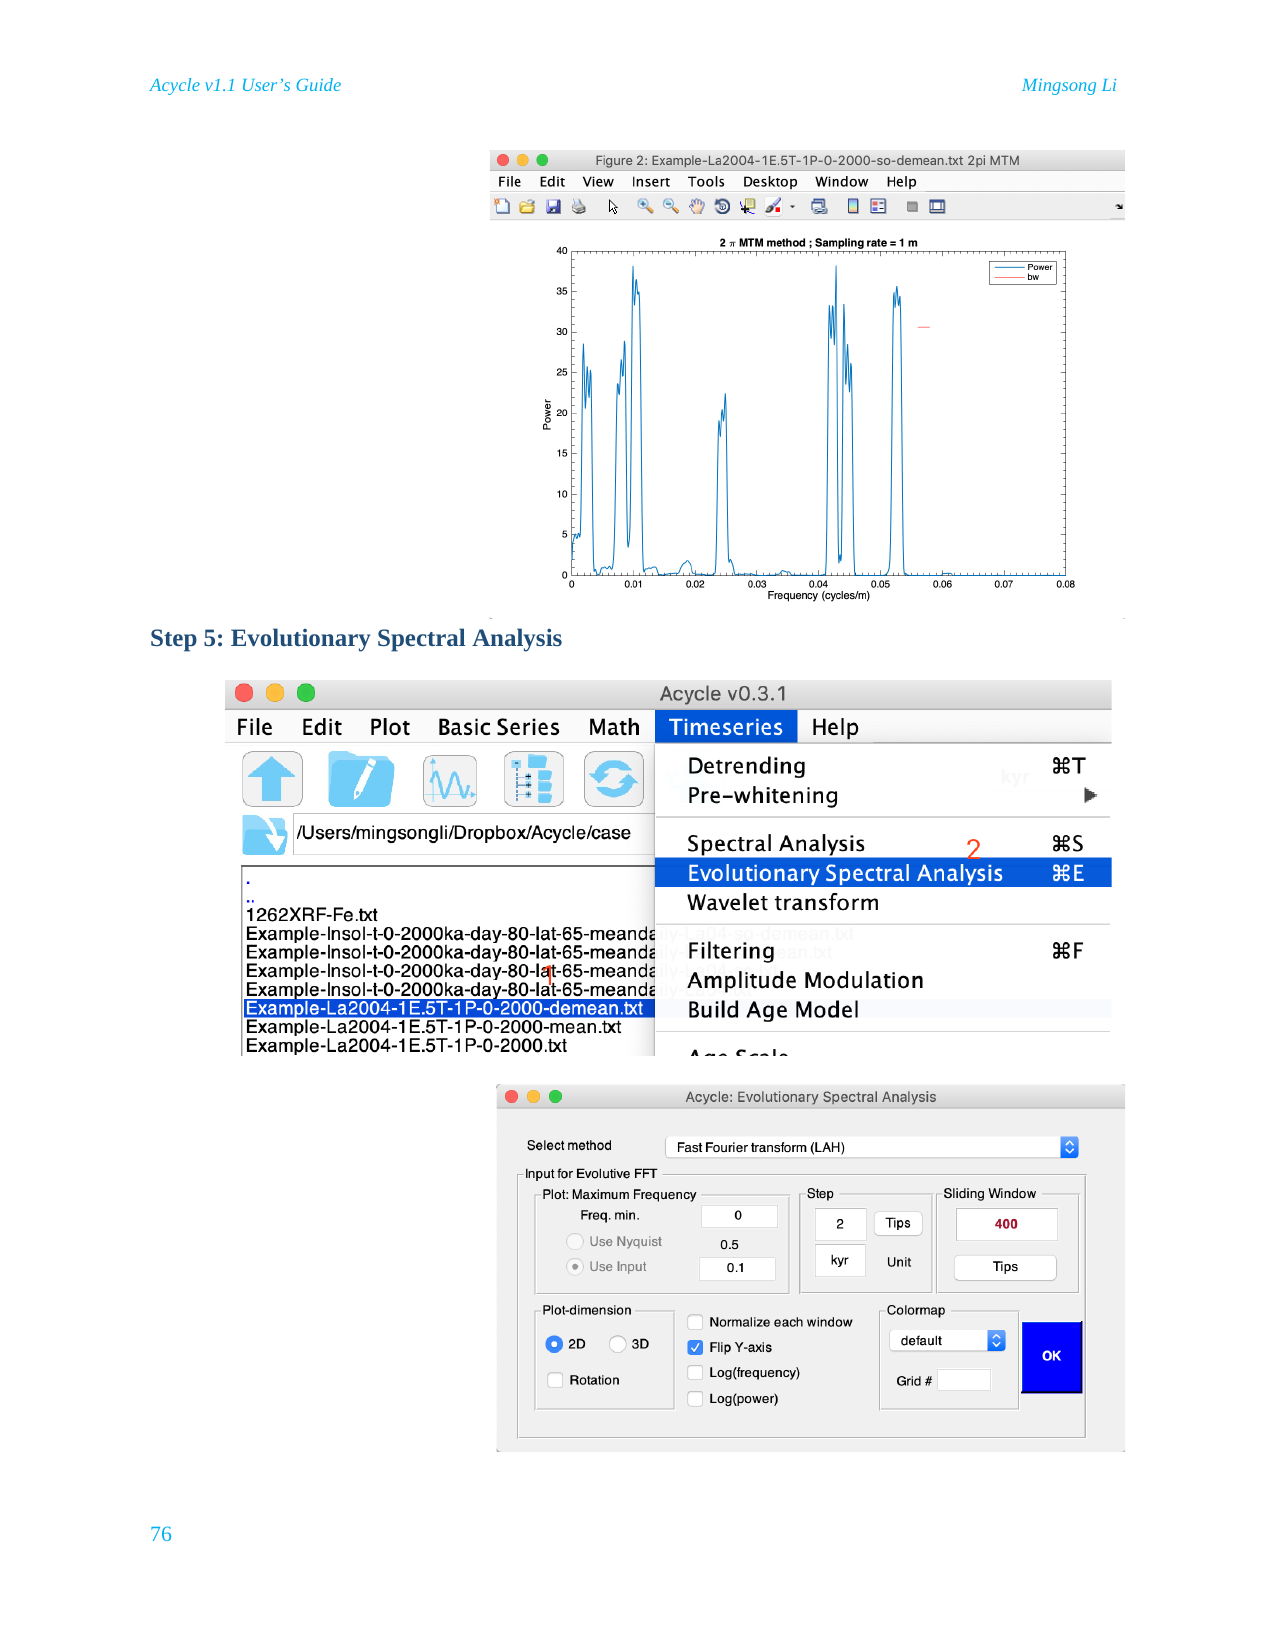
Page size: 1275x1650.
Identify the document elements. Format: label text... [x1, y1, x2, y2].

picture [151, 81, 157, 89]
subtitle Step 5: Evolutionary Spectral Analysis [150, 623, 1125, 652]
picture [225, 680, 1112, 1056]
picture [496, 1084, 1125, 1452]
picture [489, 150, 1125, 619]
